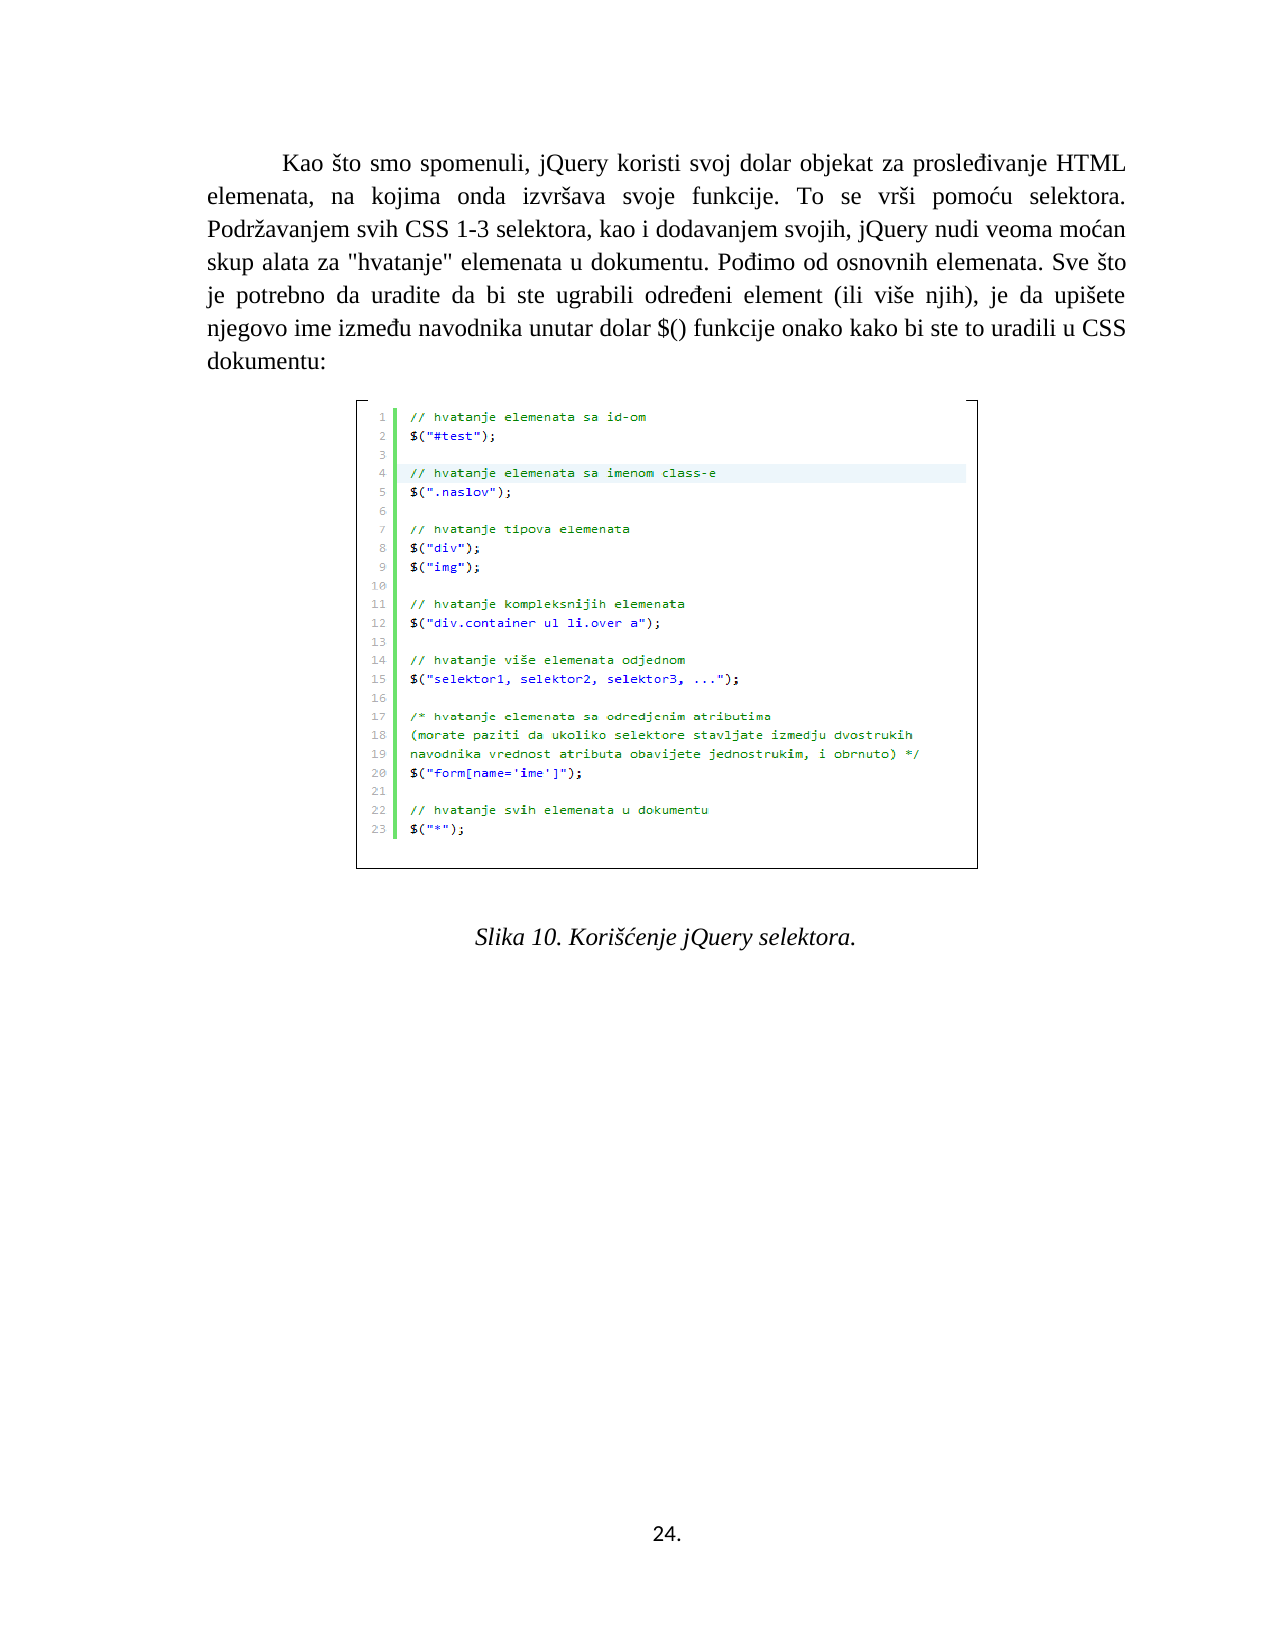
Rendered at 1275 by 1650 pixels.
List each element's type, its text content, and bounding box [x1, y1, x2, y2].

table_header [357, 401, 977, 867]
text Slika 10. Korišćenje jQuery selektora. [207, 922, 1127, 951]
picture [368, 400, 967, 843]
text Kao što smo spomenuli, jQuery koristi svoj dolar objekat za prosleđivanje HTML elemenata, na kojima onda izvršava svoje funkcije. To se vrši pomoću selektora. Podržavanjem svih CSS 1-3 selektora, kao i dodavanjem svojih, jQuery nudi veoma moćan skup alata za "hvatanje" elemenata u dokumentu. Pođimo od osnovnih elemenata. Sve što je potrebno da uradite da bi ste ugrabili određeni element (ili više njih), je da upišete njegovo ime između navodnika unutar dolar $() funkcije onako kako bi ste to uradili u CSS dokumentu: [207, 148, 1127, 374]
